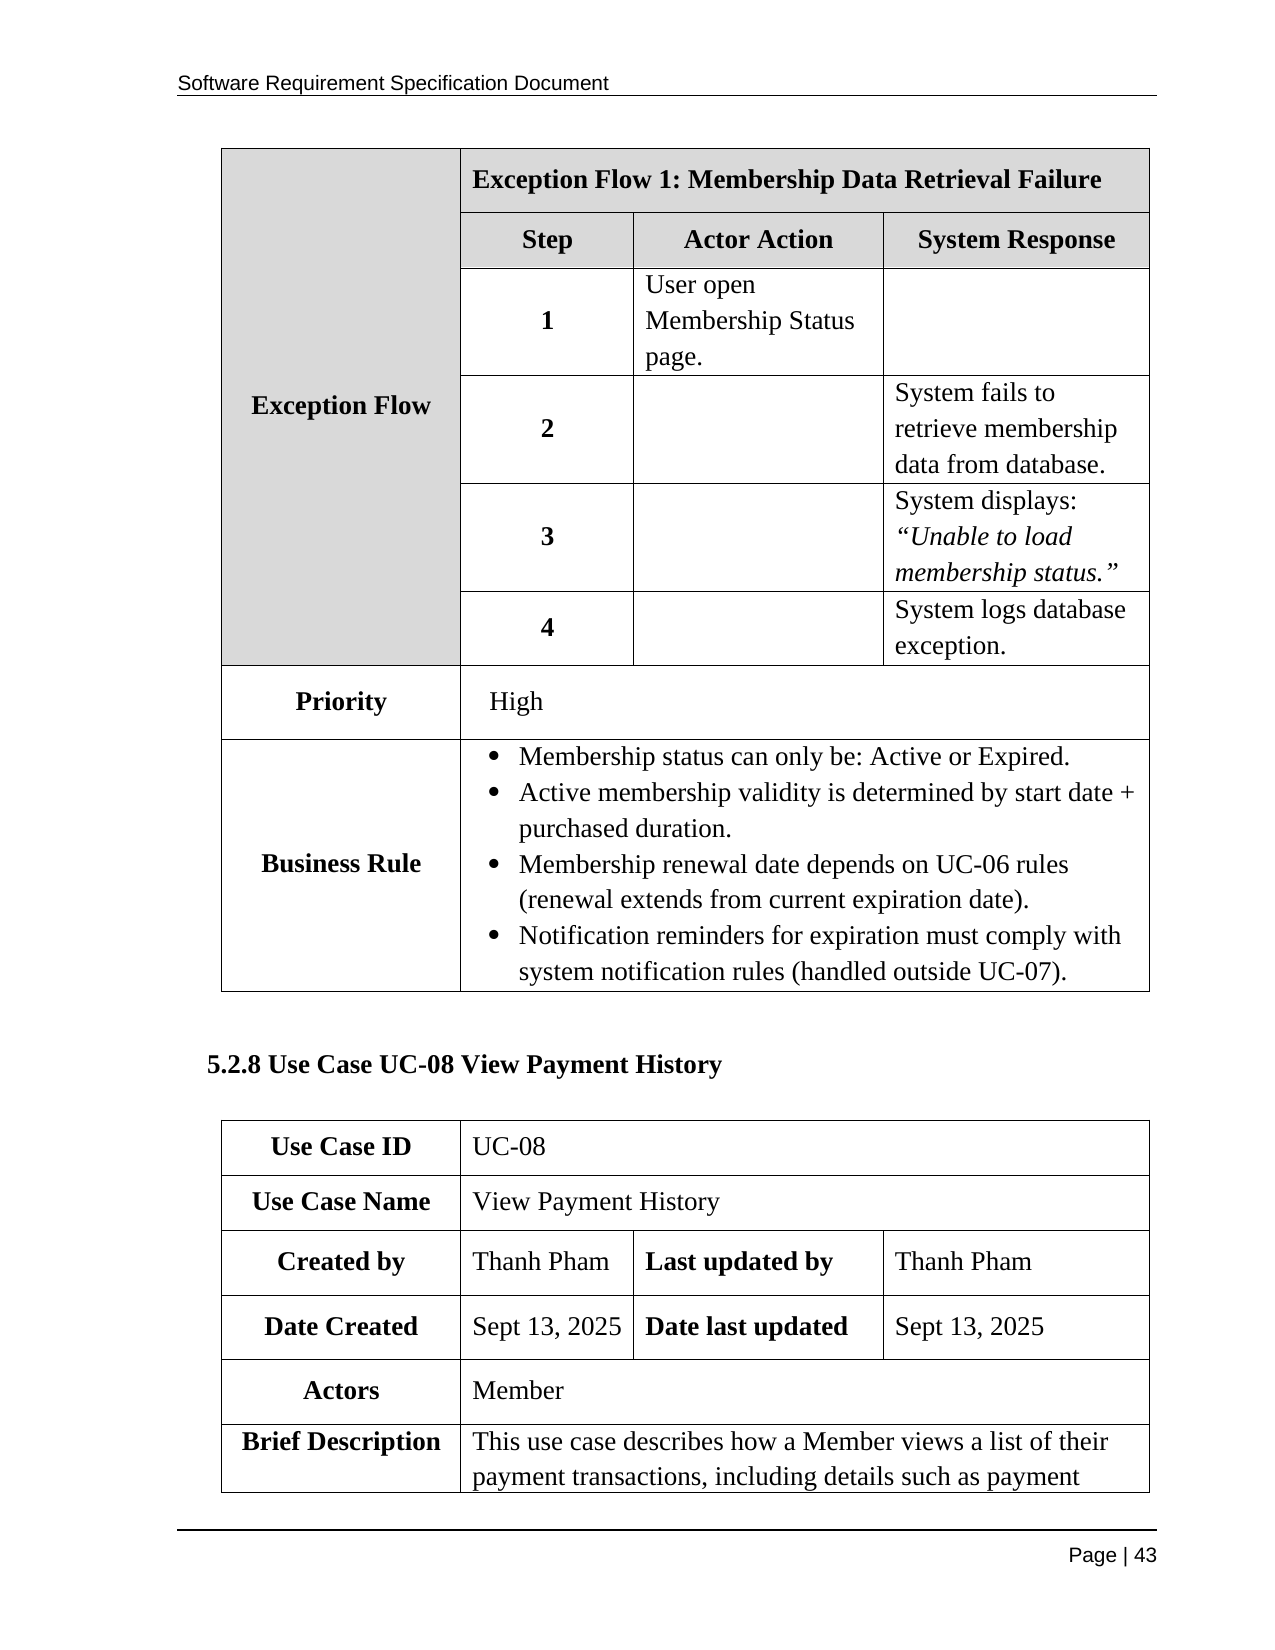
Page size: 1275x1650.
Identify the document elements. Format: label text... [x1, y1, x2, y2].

table_cell 3 [461, 484, 633, 591]
table_cell Date Created [222, 1296, 460, 1359]
table_cell [884, 269, 1149, 375]
table_cell Sept 13, 2025 [461, 1296, 633, 1359]
table_cell High [461, 666, 1149, 739]
table_cell Created by [222, 1231, 460, 1294]
table_cell 1 [461, 269, 633, 375]
table_cell Business Rule [222, 740, 460, 991]
table_cell Member [461, 1360, 1149, 1424]
table_cell [634, 484, 883, 591]
table_cell Exception Flow [222, 149, 460, 665]
table_cell Membership status can only be: Active or Expired. Active membership validity is determined by start date + purchased duration. Membership renewal date depends on UC-06 rules (renewal extends from current expiration date). Notification reminders for expiration must comply with system notification rules (handled outside UC-07). [461, 740, 1149, 991]
table_cell Exception Flow 1: Membership Data Retrieval Failure [461, 149, 1149, 212]
table_cell Priority [222, 666, 460, 739]
table_cell Brief Description [222, 1425, 460, 1492]
table_header UC-08 [461, 1121, 1149, 1175]
table_cell [634, 376, 883, 483]
table_cell Actor Action [634, 213, 883, 267]
table_cell Use Case Name [222, 1176, 460, 1230]
table_cell System fails to retrieve membership data from database. [884, 376, 1149, 483]
table_cell Thanh Pham [461, 1231, 633, 1294]
table_cell Step [461, 213, 633, 267]
table_cell Sept 13, 2025 [884, 1296, 1149, 1359]
table_cell System displays: “Unable to load membership status.” [884, 484, 1149, 591]
subtitle 5.2.8 Use Case UC-08 View Payment History [207, 1048, 1157, 1079]
table_cell User open Membership Status page. [634, 269, 883, 375]
table_cell [634, 592, 883, 665]
table_cell Date last updated [634, 1296, 883, 1359]
table_cell Actors [222, 1360, 460, 1424]
table_cell Thanh Pham [884, 1231, 1149, 1294]
table_cell 4 [461, 592, 633, 665]
table_cell View Payment History [461, 1176, 1149, 1230]
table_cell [461, 1425, 1149, 1492]
table_cell System logs database exception. [884, 592, 1149, 665]
table_cell System Response [884, 213, 1149, 267]
table_header Use Case ID [222, 1121, 460, 1175]
table_cell Last updated by [634, 1231, 883, 1294]
table_cell 2 [461, 376, 633, 483]
